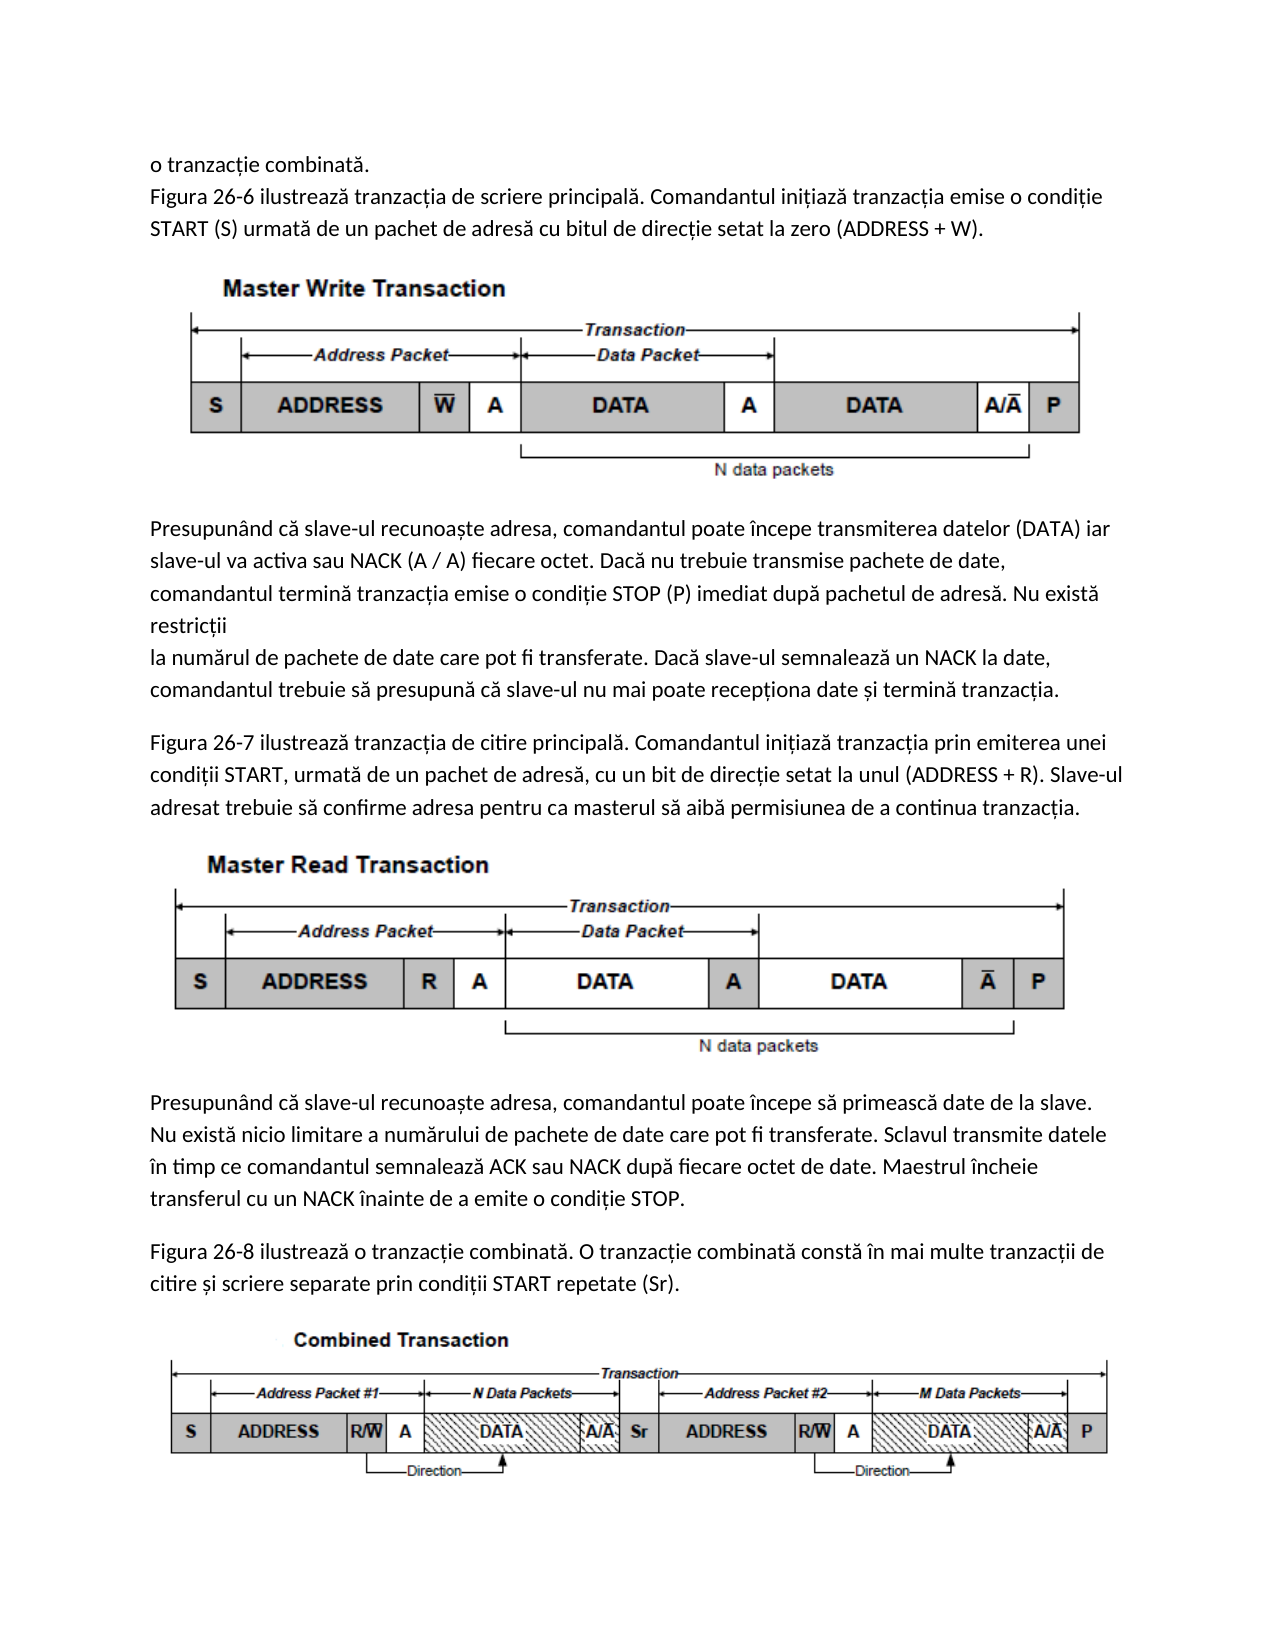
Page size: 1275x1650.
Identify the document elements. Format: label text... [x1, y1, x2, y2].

picture [150, 1322, 1125, 1505]
text Figura 26-7 ilustrează tranzacția de citire principală. Comandantul inițiază tranzacția prin emiterea unei condiții START, urmată de un pachet de adresă, cu un bit de direcție setat la unul (ADDRESS + R). Slave-ul adresat trebuie să confirme adresa pentru ca masterul să aibă permisiunea de a continua tranzacția. [150, 728, 1125, 821]
text Figura 26-8 ilustrează o tranzacție combinată. O tranzacție combinată constă în mai multe tranzacții de citire și scriere separate prin condiții START repetate (Sr). [150, 1237, 1125, 1298]
text Presupunând că slave-ul recunoaște adresa, comandantul poate începe transmiterea datelor (DATA) iar slave-ul va activa sau NACK (A / A) fiecare octet. Dacă nu trebuie transmise pachete de date, comandantul termină tranzacția emise o condiție STOP (P) imediat după pachetul de adresă. Nu există restricții la numărul de pachete de date care pot fi transferate. Dacă slave-ul semnalează un NACK la date, comandantul trebuie să presupună că slave-ul nu mai poate recepționa date și termină tranzacția. [150, 514, 1125, 703]
picture [150, 267, 1113, 490]
picture [150, 845, 1093, 1063]
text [150, 150, 1125, 242]
text Presupunând că slave-ul recunoaște adresa, comandantul poate începe să primească date de la slave. Nu există nicio limitare a numărului de pachete de date care pot fi transferate. Sclavul transmite datele în timp ce comandantul semnalează ACK sau NACK după fiecare octet de date. Maestrul încheie transferul cu un NACK înainte de a emite o condiție STOP. [150, 1088, 1125, 1212]
